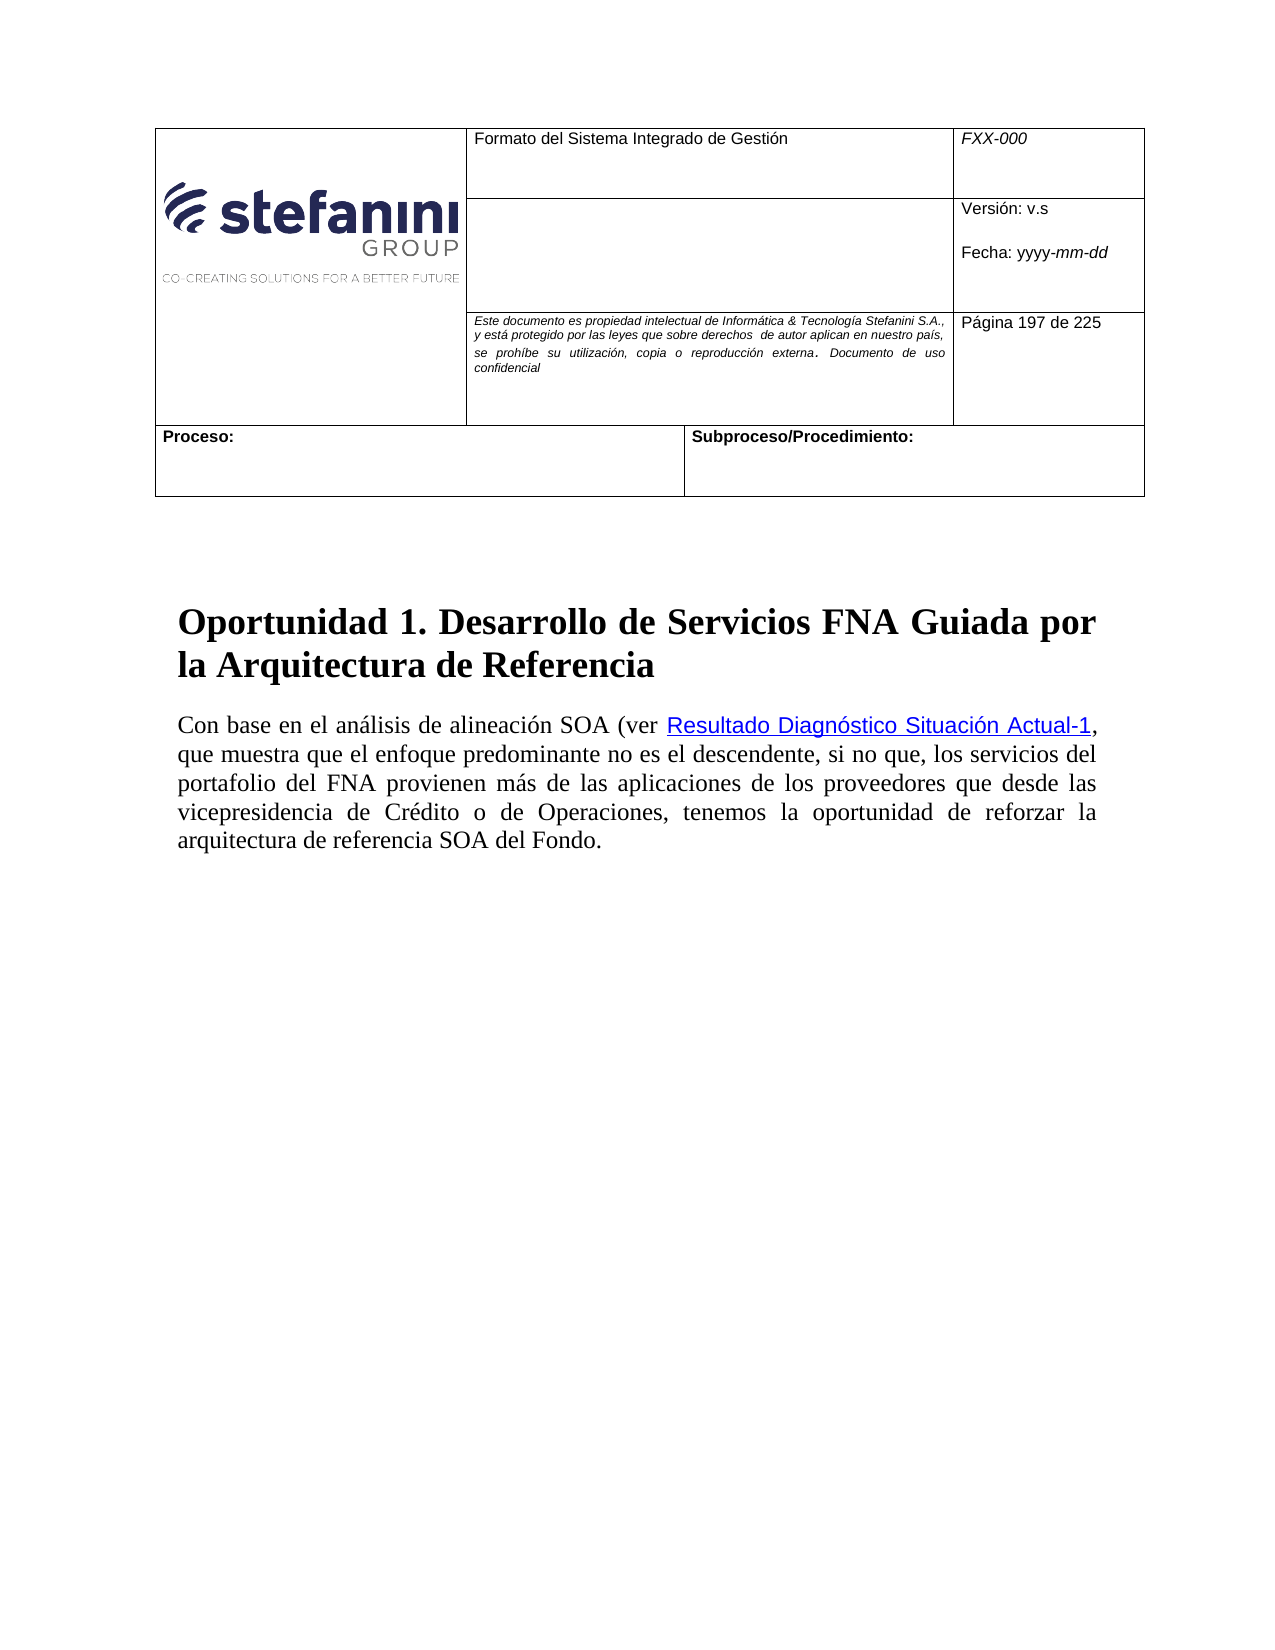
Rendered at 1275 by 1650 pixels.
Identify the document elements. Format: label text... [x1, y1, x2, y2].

subtitle Oportunidad 1. Desarrollo de Servicios FNA Guiada por la Arquitectura de Referencia [177, 599, 1098, 686]
text Con base en el análisis de alineación SOA (ver Resultado Diagnóstico Situación Actual-1, que muestra que el enfoque predominante no es el descendente, si no que, los servicios del portafolio del FNA provienen más de las aplicaciones de los proveedores que desde las vicepresidencia de Crédito o de Operaciones, tenemos la oportunidad de reforzar la arquitectura de referencia SOA del Fondo. [177, 711, 1098, 854]
picture [162, 182, 460, 286]
